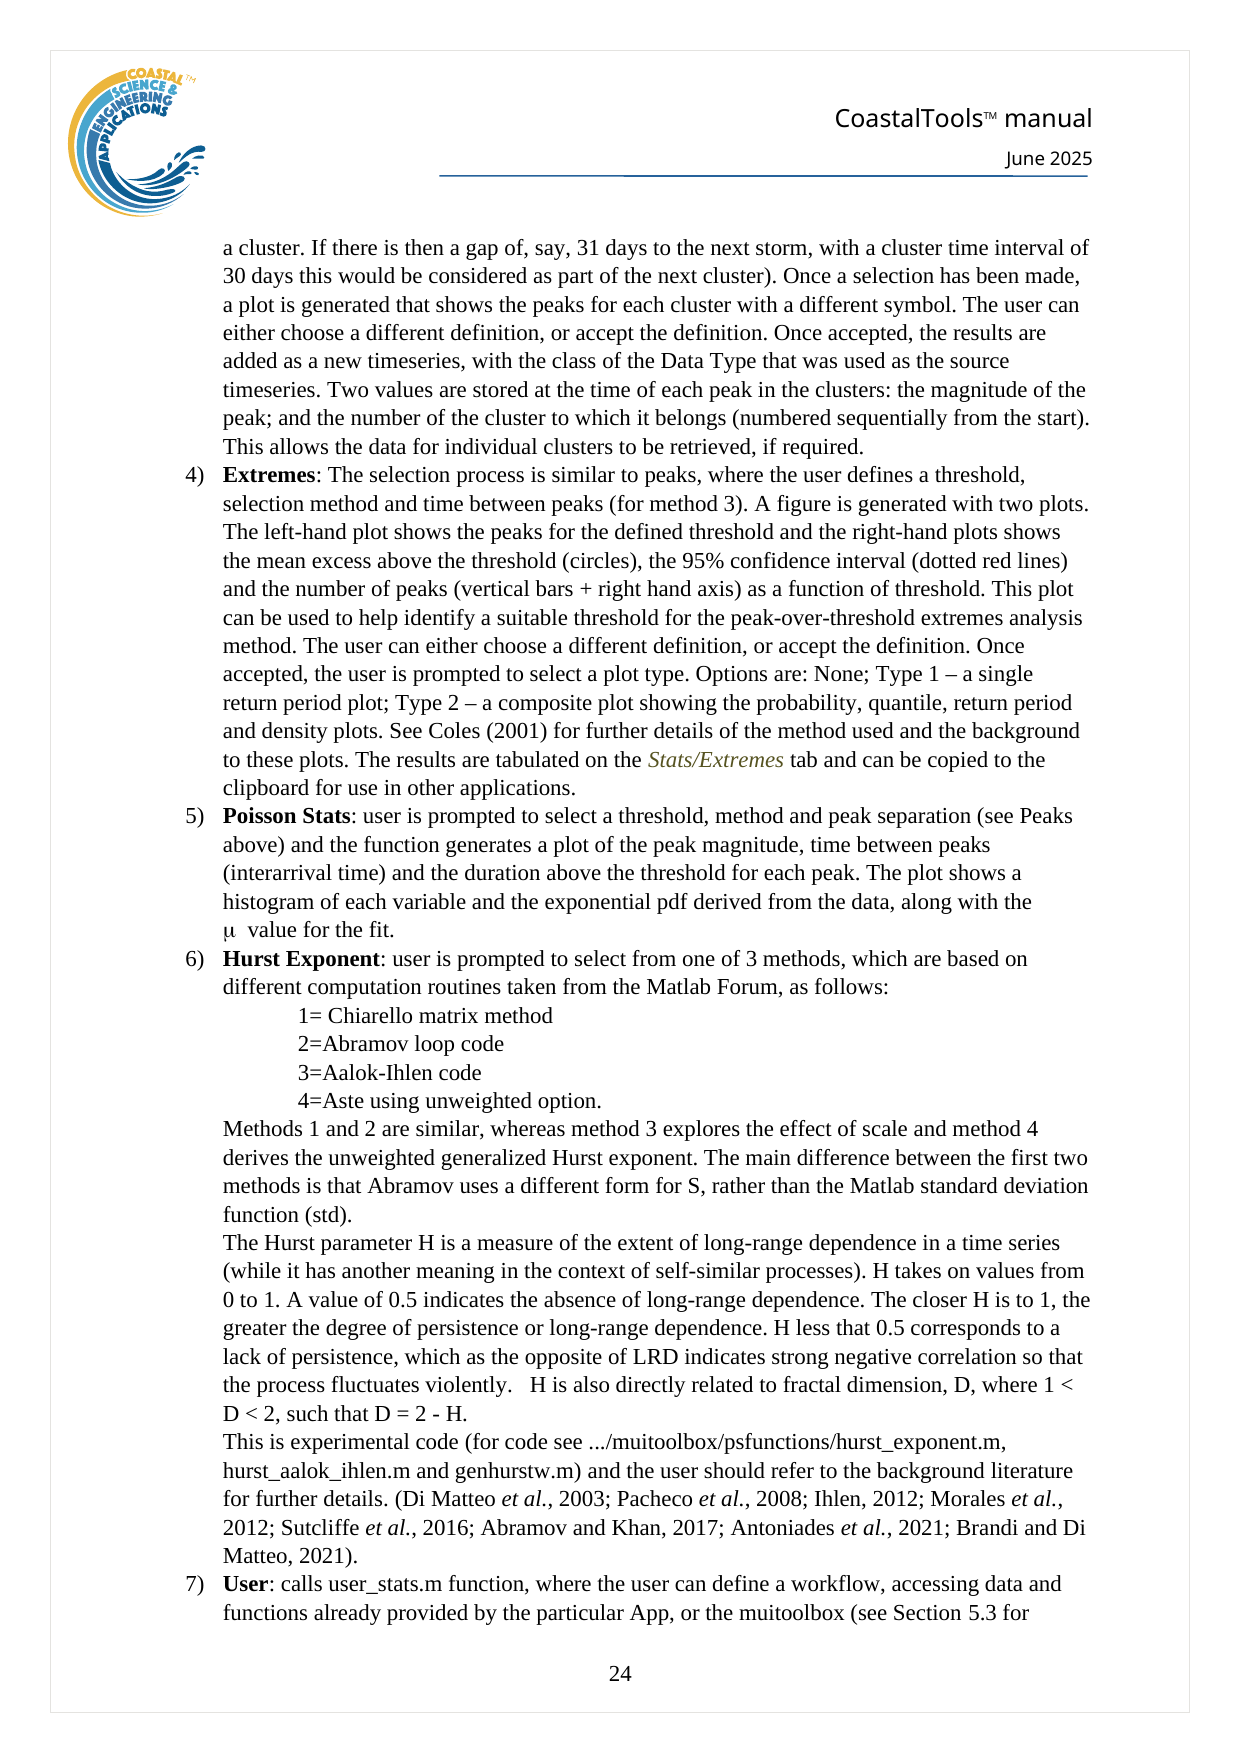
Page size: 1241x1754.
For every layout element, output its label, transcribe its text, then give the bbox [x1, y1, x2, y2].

text The Hurst parameter H is a measure of the extent of long-range dependence in a time series (while it has another meaning in the context of self-similar processes). H takes on values from 0 to 1. A value of 0.5 indicates the absence of long-range dependence. The closer H is to 1, the greater the degree of persistence or long-range dependence. H less that 0.5 corresponds to a lack of persistence, which as the opposite of LRD indicates strong negative correlation so that the process fluctuates violently. H is also directly related to fractal dimension, D, where 1 < D < 2, such that D = 2 - H. [223, 1229, 1093, 1426]
text This is experimental code (for code see .../muitoolbox/psfunctions/hurst_exponent.m, hurst_aalok_ihlen.m and genhurstw.m) and the user should refer to the background literature for further details. (Di Matteo et al., 2003; Pacheco et al., 2008; Ihlen, 2012; Morales et al., 2012; Sutcliffe et al., 2016; Abramov and Khan, 2017; Antoniades et al., 2021; Brandi and Di Matteo, 2021). [223, 1428, 1093, 1568]
text 3=Aalok-Ihlen code [298, 1058, 1093, 1085]
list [185, 1570, 1093, 1625]
text 1= Chiarello matrix method [298, 1002, 1093, 1028]
text 4=Aste using unweighted option. [298, 1087, 1093, 1113]
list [185, 234, 1093, 459]
list Extremes: The selection process is similar to peaks, where the user defines a threshold, selection method and time between peaks (for method 3). A figure is generated with two plots. The left-hand plot shows the peaks for the defined threshold and the right-hand plots shows the mean excess above the threshold (circles), the 95% confidence interval (dotted red lines) and the number of peaks (vertical bars + right hand axis) as a function of threshold. This plot can be used to help identify a suitable threshold for the peak-over-threshold extremes analysis method. The user can either choose a different definition, or accept the definition. Once accepted, the user is prompted to select a plot type. Options are: None; Type 1 – a single return period plot; Type 2 – a composite plot showing the probability, quantile, return period and density plots. See Coles (2001) for further details of the method used and the background to these plots. The results are tabulated on the Stats/Extremes tab and can be copied to the clipboard for use in other applications. [185, 461, 1093, 801]
list Hurst Exponent: user is prompted to select from one of 3 methods, which are based on different computation routines taken from the Matlab Forum, as follows: [185, 945, 1093, 999]
list Poisson Stats: user is prompted to select a threshold, method and peak separation (see Peaks above) and the function generates a plot of the peak magnitude, time between peaks (interarrival time) and the duration above the threshold for each peak. The plot shows a histogram of each variable and the exponential pdf derived from the data, along with the value for the fit. [185, 803, 1093, 943]
text Methods 1 and 2 are similar, whereas method 3 explores the effect of scale and method 4 derives the unweighted generalized Hurst exponent. The main difference between the first two methods is that Abramov uses a different form for S, rather than the Matlab standard deviation function (std). [223, 1115, 1093, 1227]
text 2=Abramov loop code [298, 1030, 1093, 1056]
